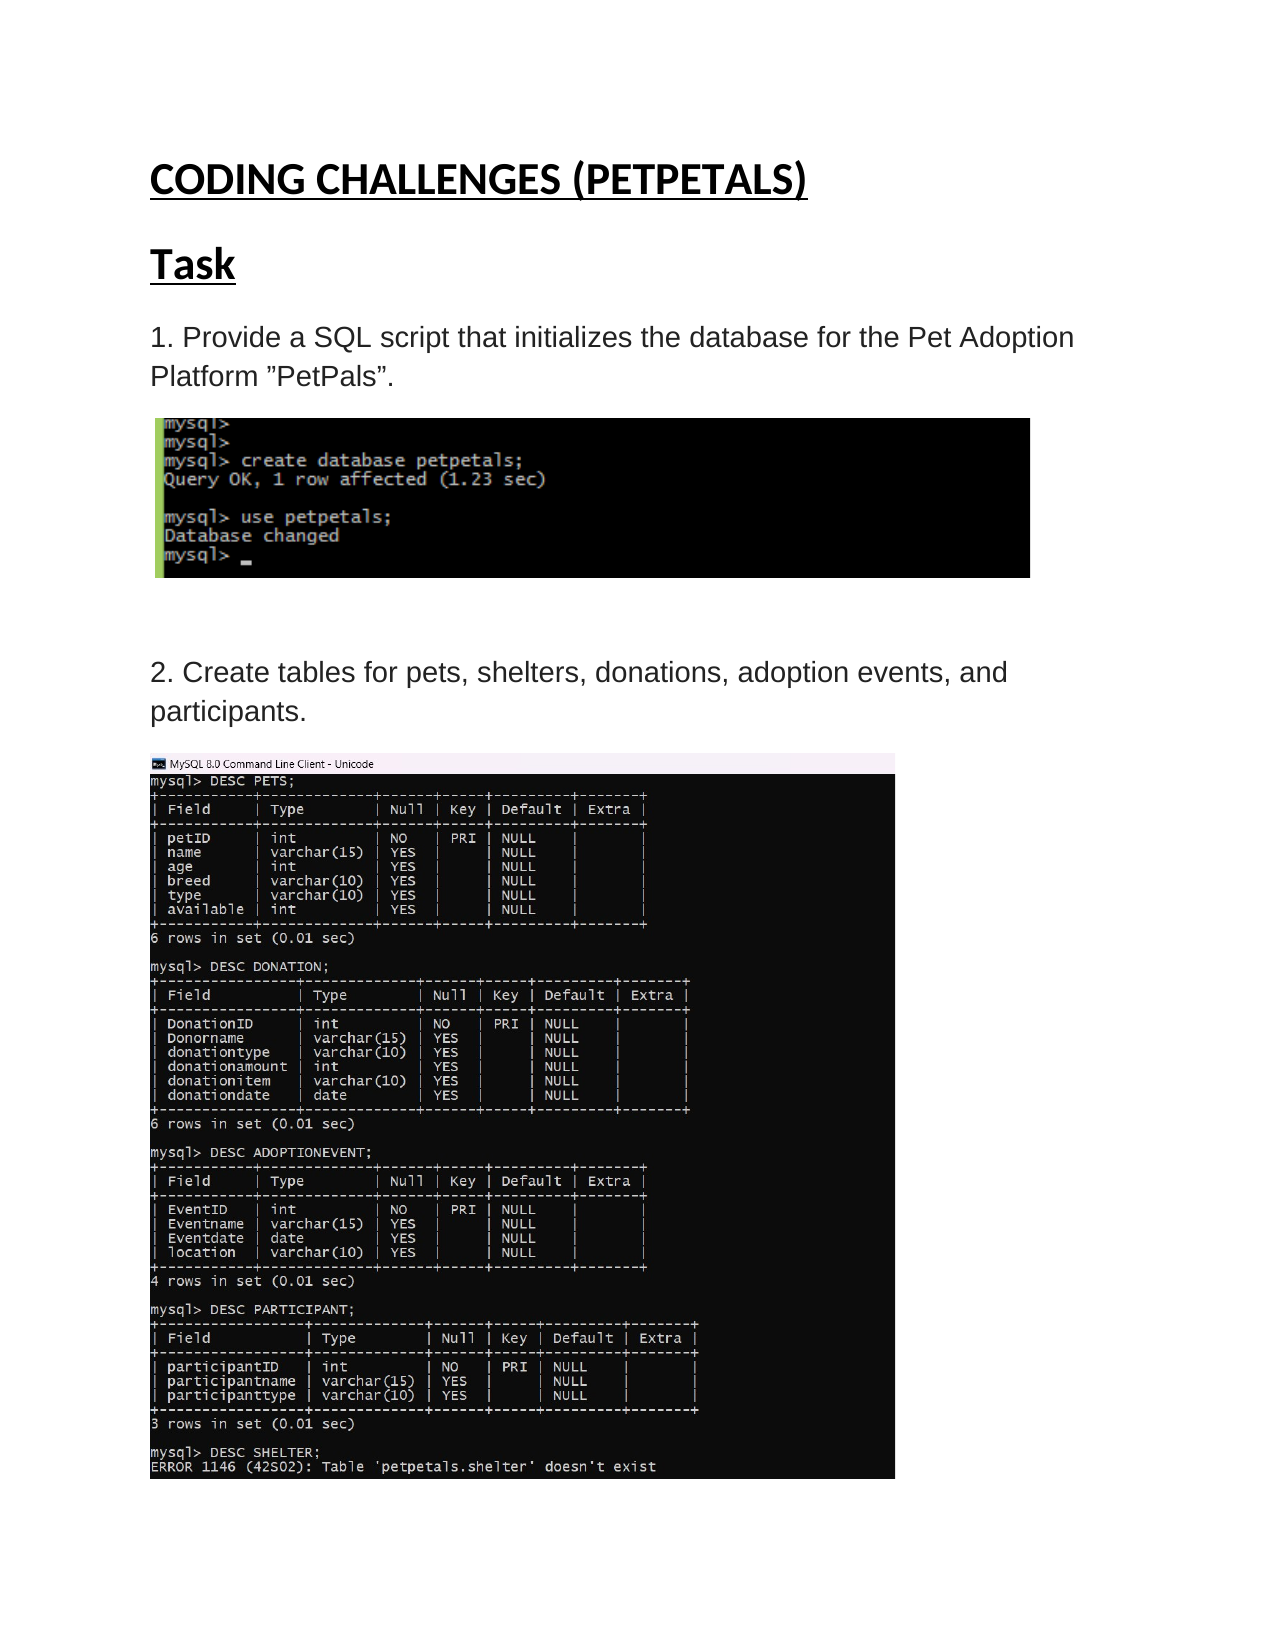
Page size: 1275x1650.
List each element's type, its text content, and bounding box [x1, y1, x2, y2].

text 2. Create tables for pets, shelters, donations, adoption events, and participants. [150, 656, 1125, 728]
text 1. Provide a SQL script that initializes the database for the Pet Adoption Platform ”PetPals”. [150, 320, 1125, 392]
picture [155, 418, 1031, 578]
text CODING CHALLENGES (PETPETALS) [150, 150, 1125, 206]
picture [150, 753, 896, 1479]
text Task [150, 235, 1125, 291]
